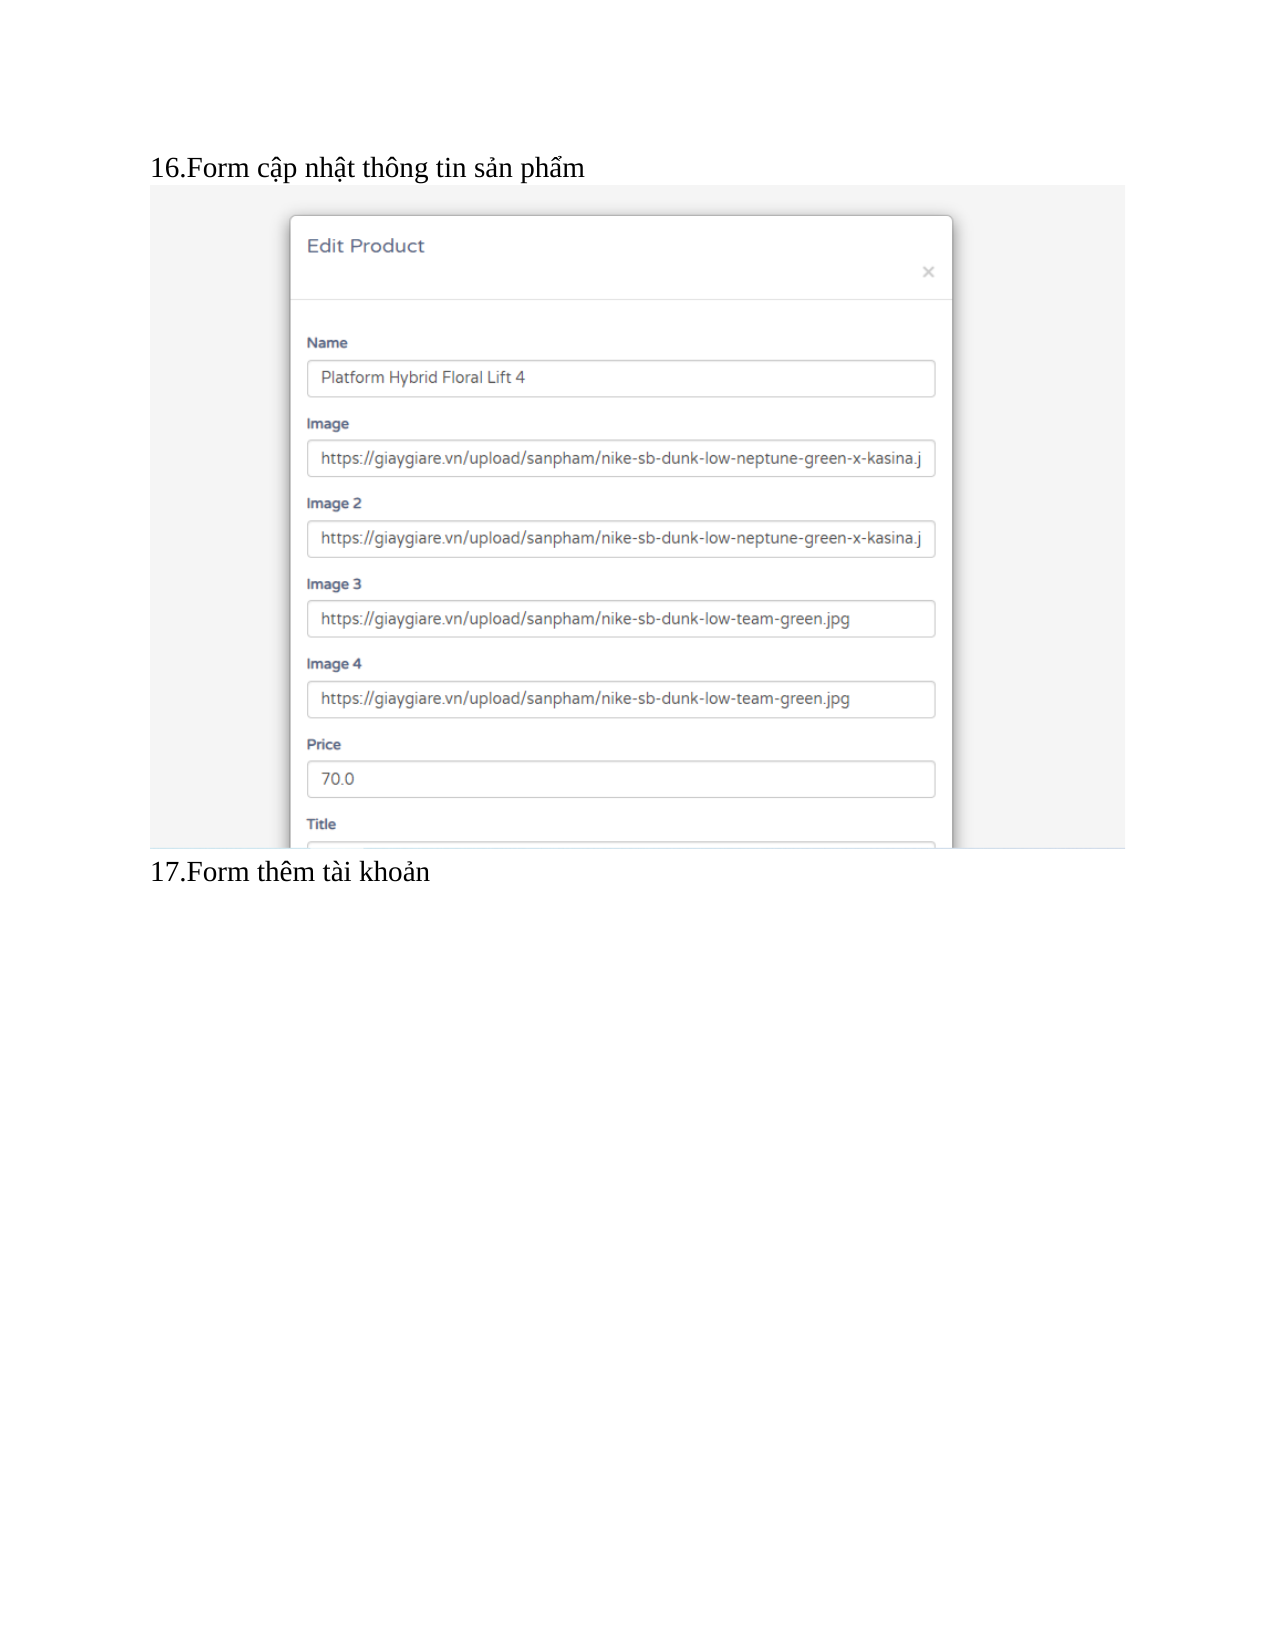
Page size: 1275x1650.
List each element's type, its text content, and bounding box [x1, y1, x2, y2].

subtitle 17.Form thêm tài khoản [150, 854, 1125, 888]
subtitle 16.Form cập nhật thông tin sản phẩm [150, 150, 1125, 185]
picture [150, 185, 1125, 849]
